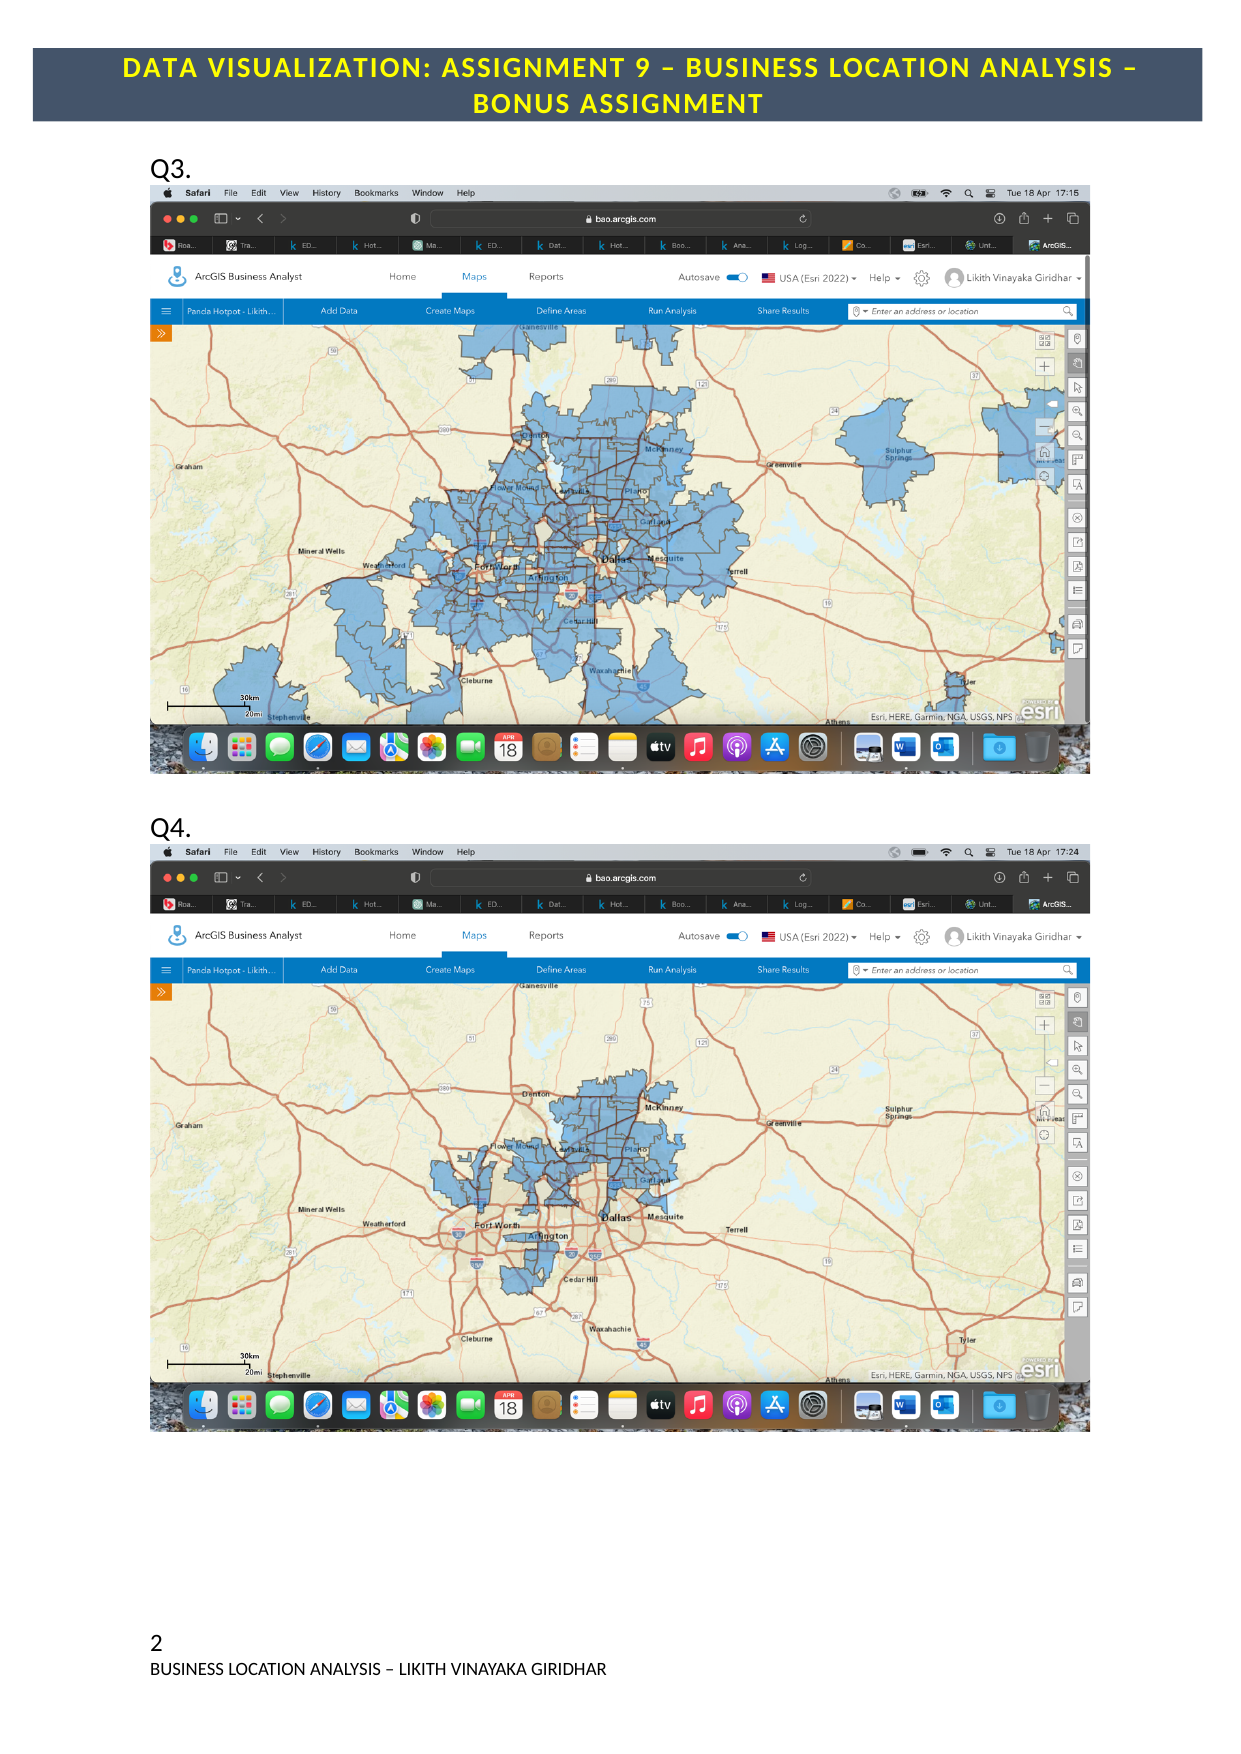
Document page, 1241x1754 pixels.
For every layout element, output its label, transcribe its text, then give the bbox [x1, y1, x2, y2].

picture [150, 844, 1091, 1432]
text Q3. [150, 150, 1090, 185]
picture [150, 185, 1091, 774]
text Q4. [150, 809, 1090, 844]
